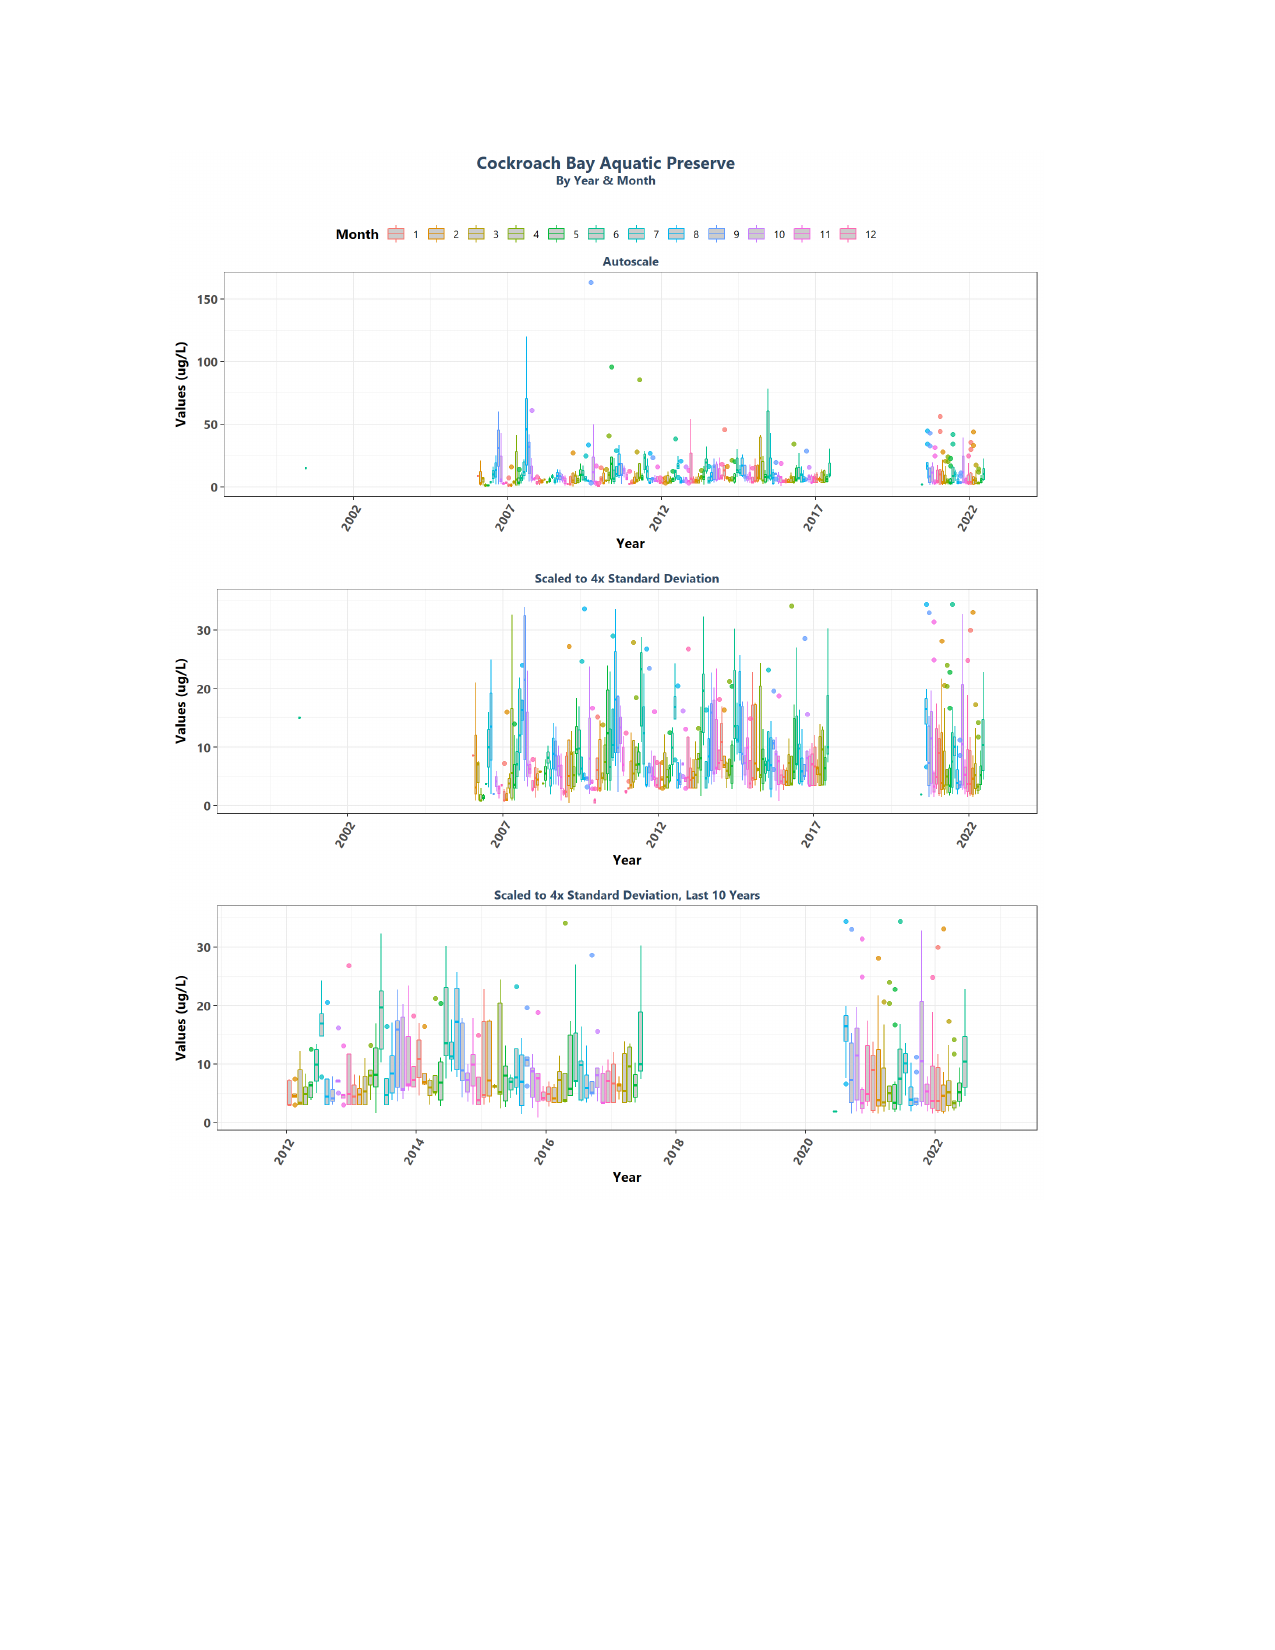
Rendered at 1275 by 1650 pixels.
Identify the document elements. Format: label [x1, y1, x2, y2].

picture [168, 150, 1044, 1200]
